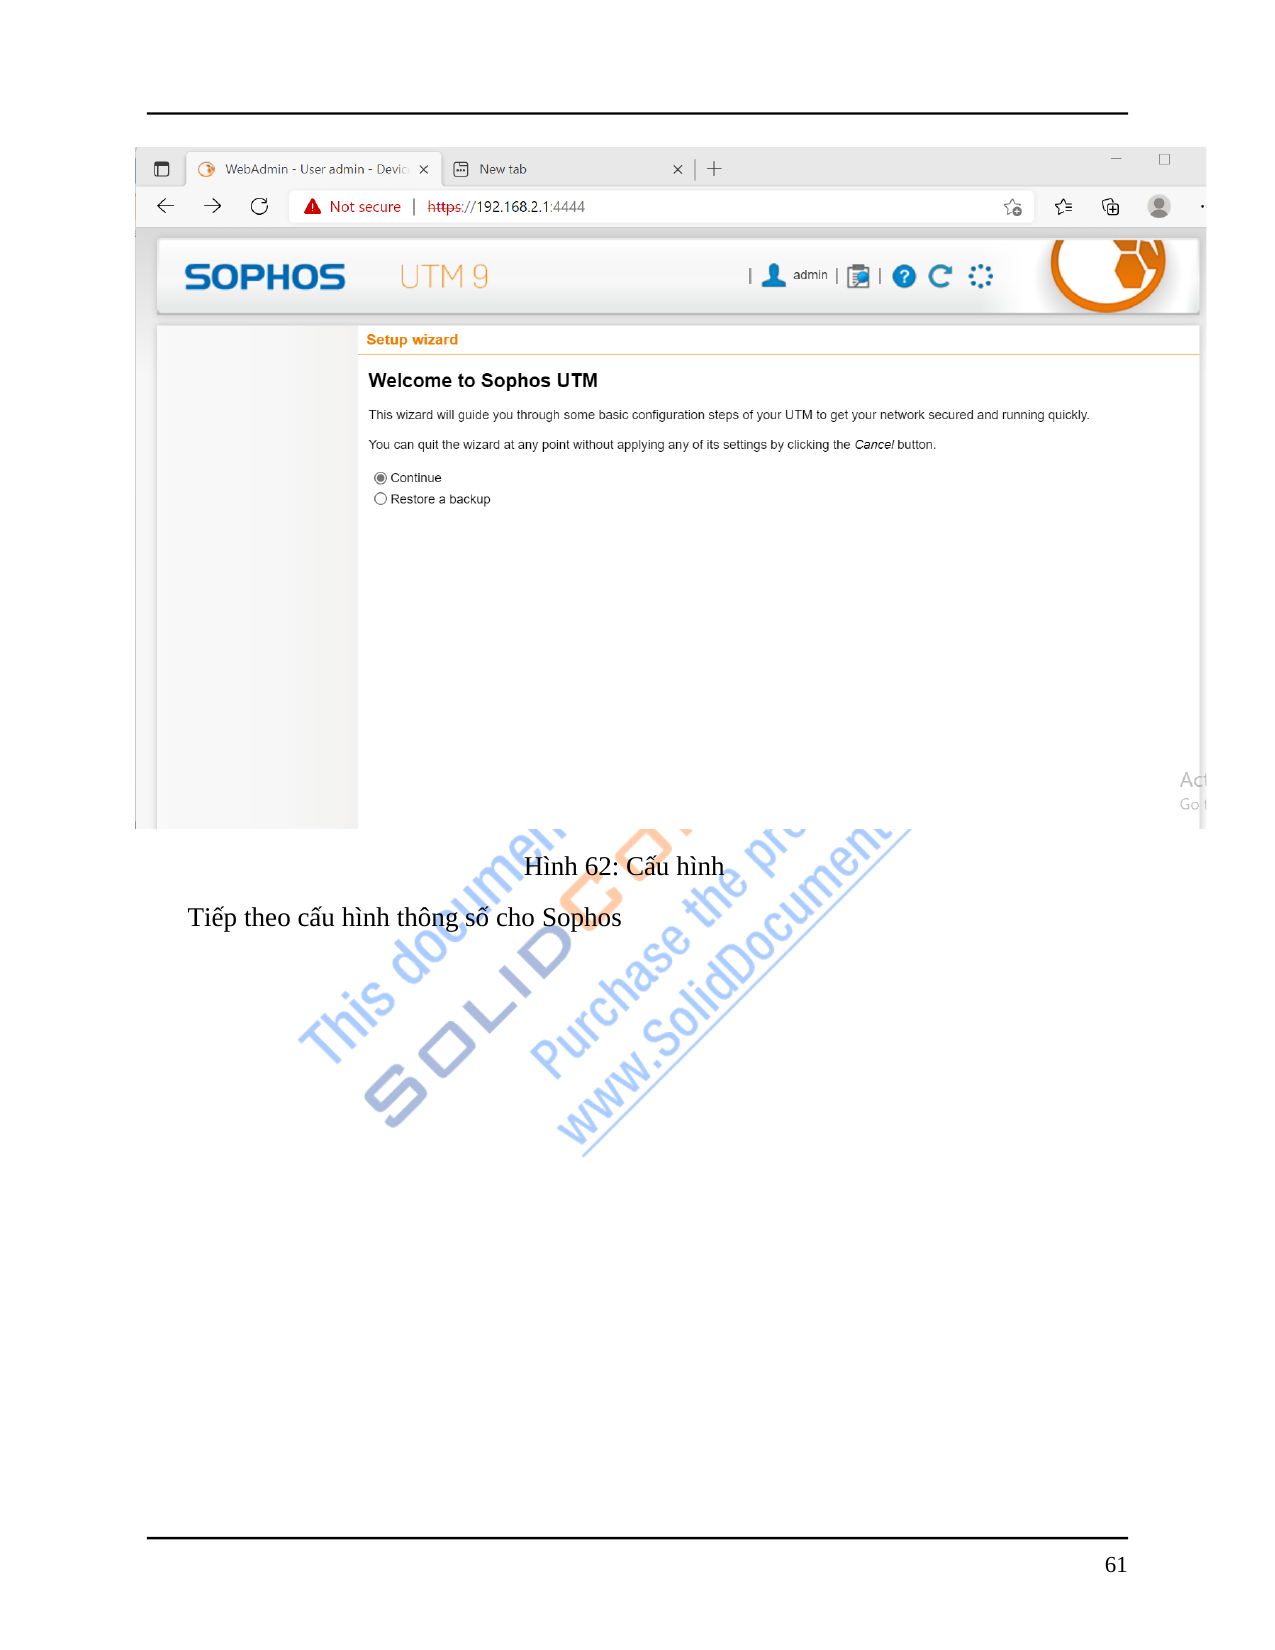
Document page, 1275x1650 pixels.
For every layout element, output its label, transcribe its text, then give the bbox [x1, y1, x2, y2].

picture [135, 147, 1207, 1192]
text Hình 62: Cấu hình Tiếp theo cấu hình thông số cho Sophos [187, 850, 752, 933]
